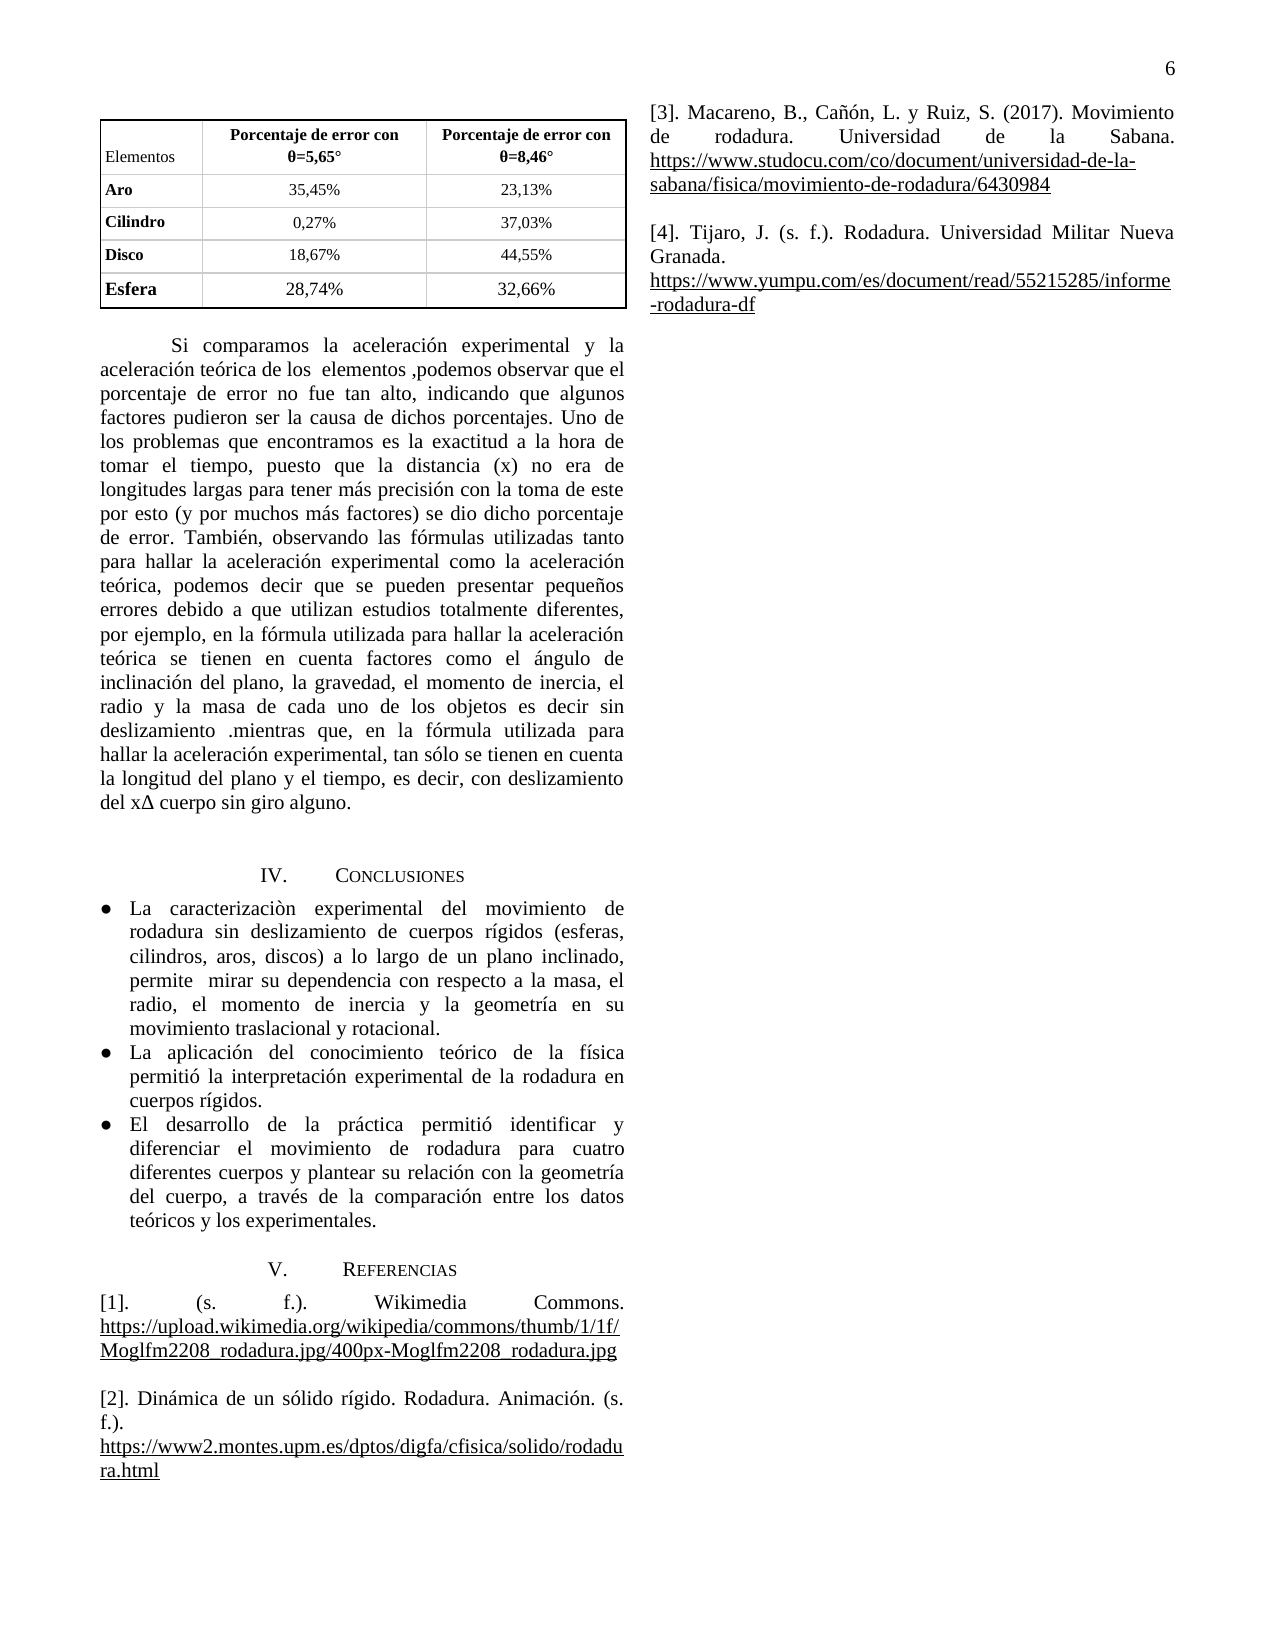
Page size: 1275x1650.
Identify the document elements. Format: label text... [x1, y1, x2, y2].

table_cell 35,45% [203, 175, 426, 206]
text [1]. (s. f.). Wikimedia Commons. https://upload.wikimedia.org/wikipedia/commons/thumb/1/1f/Moglfm2208_rodadura.jpg/400px-Moglfm2208_rodadura.jpg [100, 1290, 625, 1362]
list La caracterizaciòn experimental del movimiento de rodadura sin deslizamiento de cuerpos rígidos (esferas, cilindros, aros, discos) a lo largo de un plano inclinado, permite mirar su dependencia con respecto a la masa, el radio, el momento de inercia y la geometría en su movimiento traslacional y rotacional. [99, 895, 625, 1040]
list Referencias [100, 1257, 625, 1281]
table_cell Aro [101, 175, 202, 206]
table_cell 23,13% [427, 175, 625, 206]
table_cell Esfera [101, 274, 202, 307]
text [3]. Macareno, B., Cañón, L. y Ruiz, S. (2017). Movimiento de rodadura. Universidad de la Sabana. https://www.studocu.com/co/document/universidad-de-la-sabana/fisica/movimiento-de-rodadura/6430984 [650, 100, 1175, 196]
list La aplicación del conocimiento teórico de la física permitió la interpretación experimental de la rodadura en cuerpos rígidos. [99, 1040, 625, 1112]
table_cell 37,03% [427, 208, 625, 239]
table_cell 18,67% [203, 241, 426, 272]
table_cell 28,74% [203, 274, 426, 307]
table_header Elementos [101, 121, 202, 174]
table_cell 44,55% [427, 241, 625, 272]
table_cell 32,66% [427, 274, 625, 307]
list El desarrollo de la práctica permitió identificar y diferenciar el movimiento de rodadura para cuatro diferentes cuerpos y plantear su relación con la geometría del cuerpo, a través de la comparación entre los datos teóricos y los experimentales. [99, 1112, 625, 1232]
table_cell 0,27% [203, 208, 426, 239]
table_header Porcentaje de error con θ=5,65° [203, 121, 426, 174]
table_cell Cilindro [101, 208, 202, 239]
table_cell Disco [101, 241, 202, 272]
text [4]. Tijaro, J. (s. f.). Rodadura. Universidad Militar Nueva Granada. https://www.yumpu.com/es/document/read/55215285/informe-rodadura-df [650, 220, 1175, 316]
list Conclusiones [100, 863, 625, 887]
text Si comparamos la aceleración experimental y la aceleración teórica de los elementos ,podemos observar que el porcentaje de error no fue tan alto, indicando que algunos factores pudieron ser la causa de dichos porcentajes. Uno de los problemas que encontramos es la exactitud a la hora de tomar el tiempo, puesto que la distancia (x) no era de longitudes largas para tener más precisión con la toma de este por esto (y por muchos más factores) se dio dicho porcentaje de error. También, observando las fórmulas utilizadas tanto para hallar la aceleración experimental como la aceleración teórica, podemos decir que se pueden presentar pequeños errores debido a que utilizan estudios totalmente diferentes, por ejemplo, en la fórmula utilizada para hallar la aceleración teórica se tienen en cuenta factores como el ángulo de inclinación del plano, la gravedad, el momento de inercia, el radio y la masa de cada uno de los objetos es decir sin deslizamiento .mientras que, en la fórmula utilizada para hallar la aceleración experimental, tan sólo se tienen en cuenta la longitud del plano y el tiempo, es decir, con deslizamiento del xΔ cuerpo sin giro alguno. [100, 333, 625, 814]
text [2]. Dinámica de un sólido rígido. Rodadura. Animación. (s. f.). https://www2.montes.upm.es/dptos/digfa/cfisica/solido/rodadura.html [100, 1386, 625, 1482]
table_header Porcentaje de error con θ=8,46° [427, 121, 625, 174]
